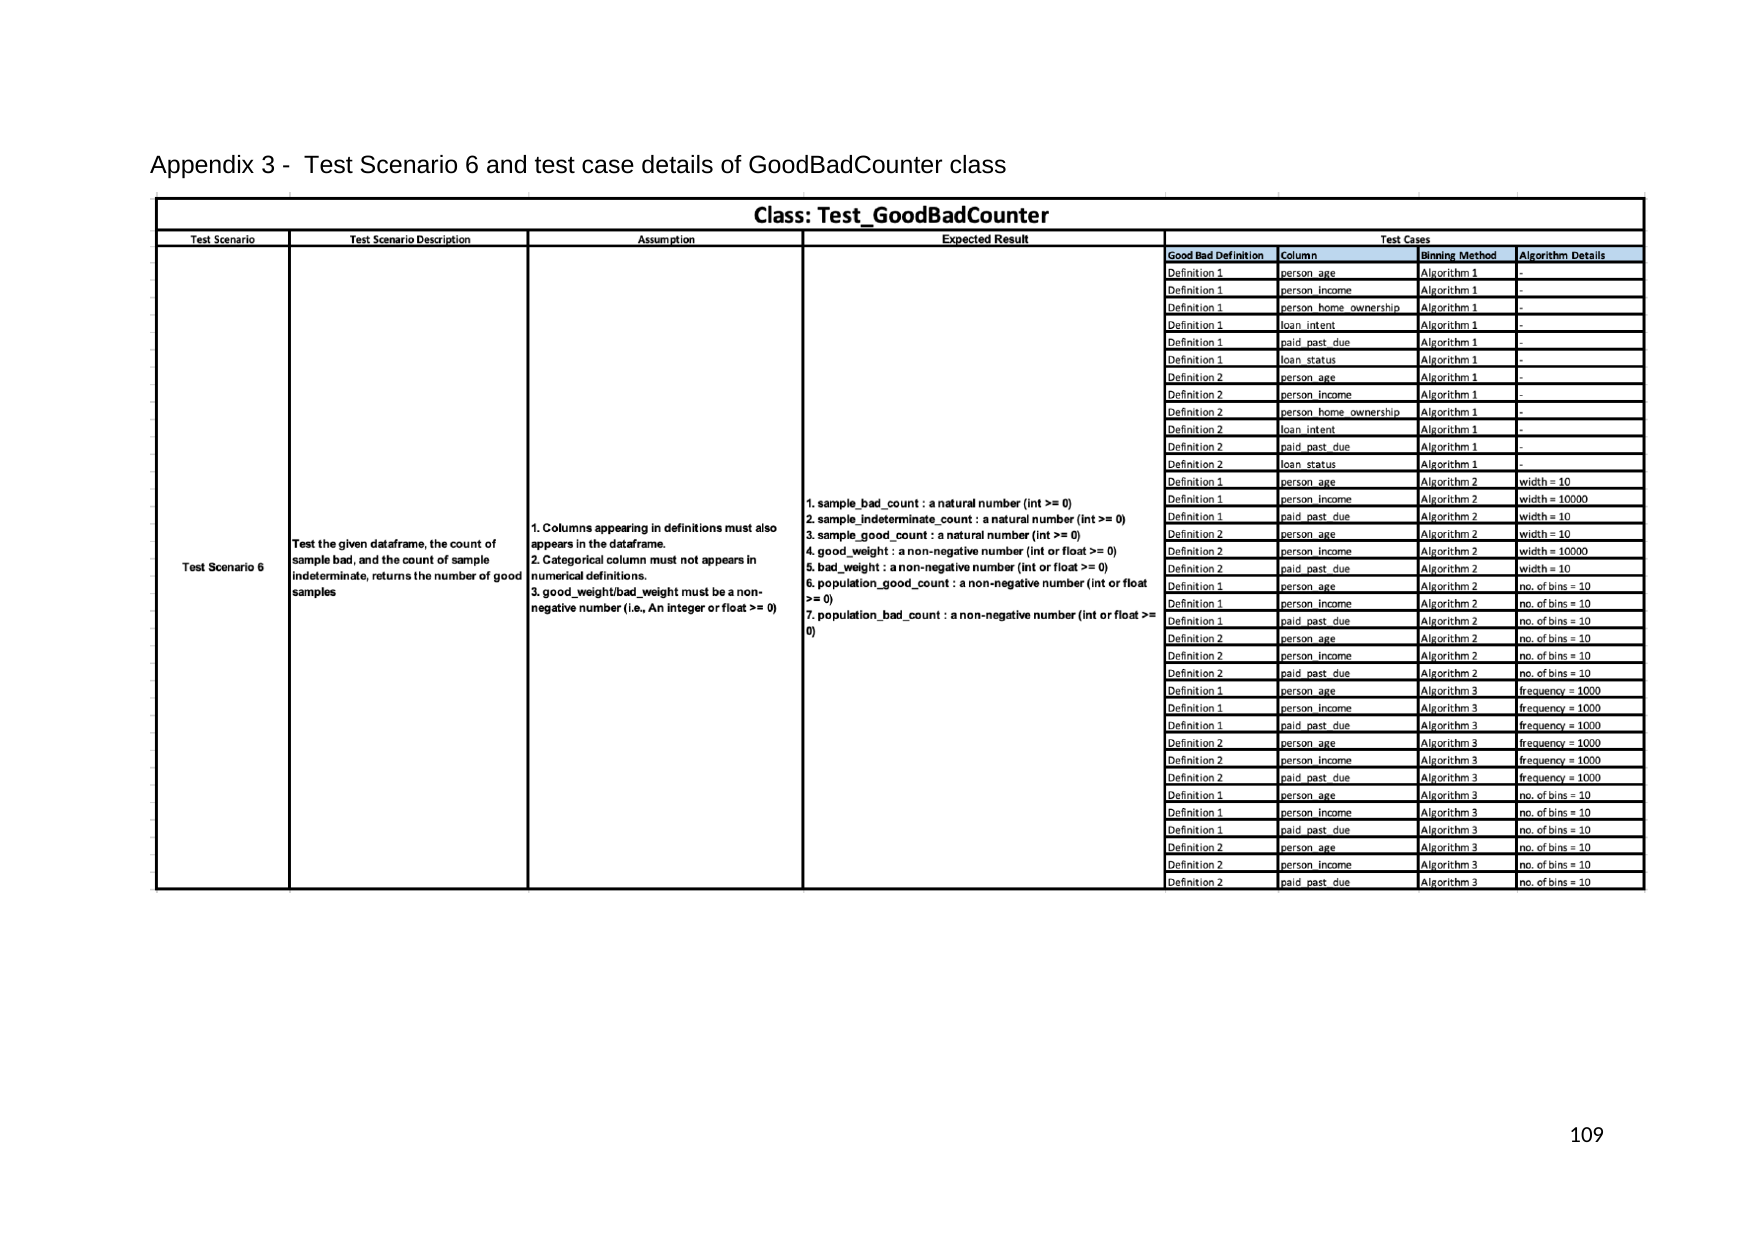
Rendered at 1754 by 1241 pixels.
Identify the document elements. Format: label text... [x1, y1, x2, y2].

text Appendix 3 - Test Scenario 6 and test case details of GoodBadCounter class [150, 150, 1604, 192]
picture [150, 192, 1648, 893]
